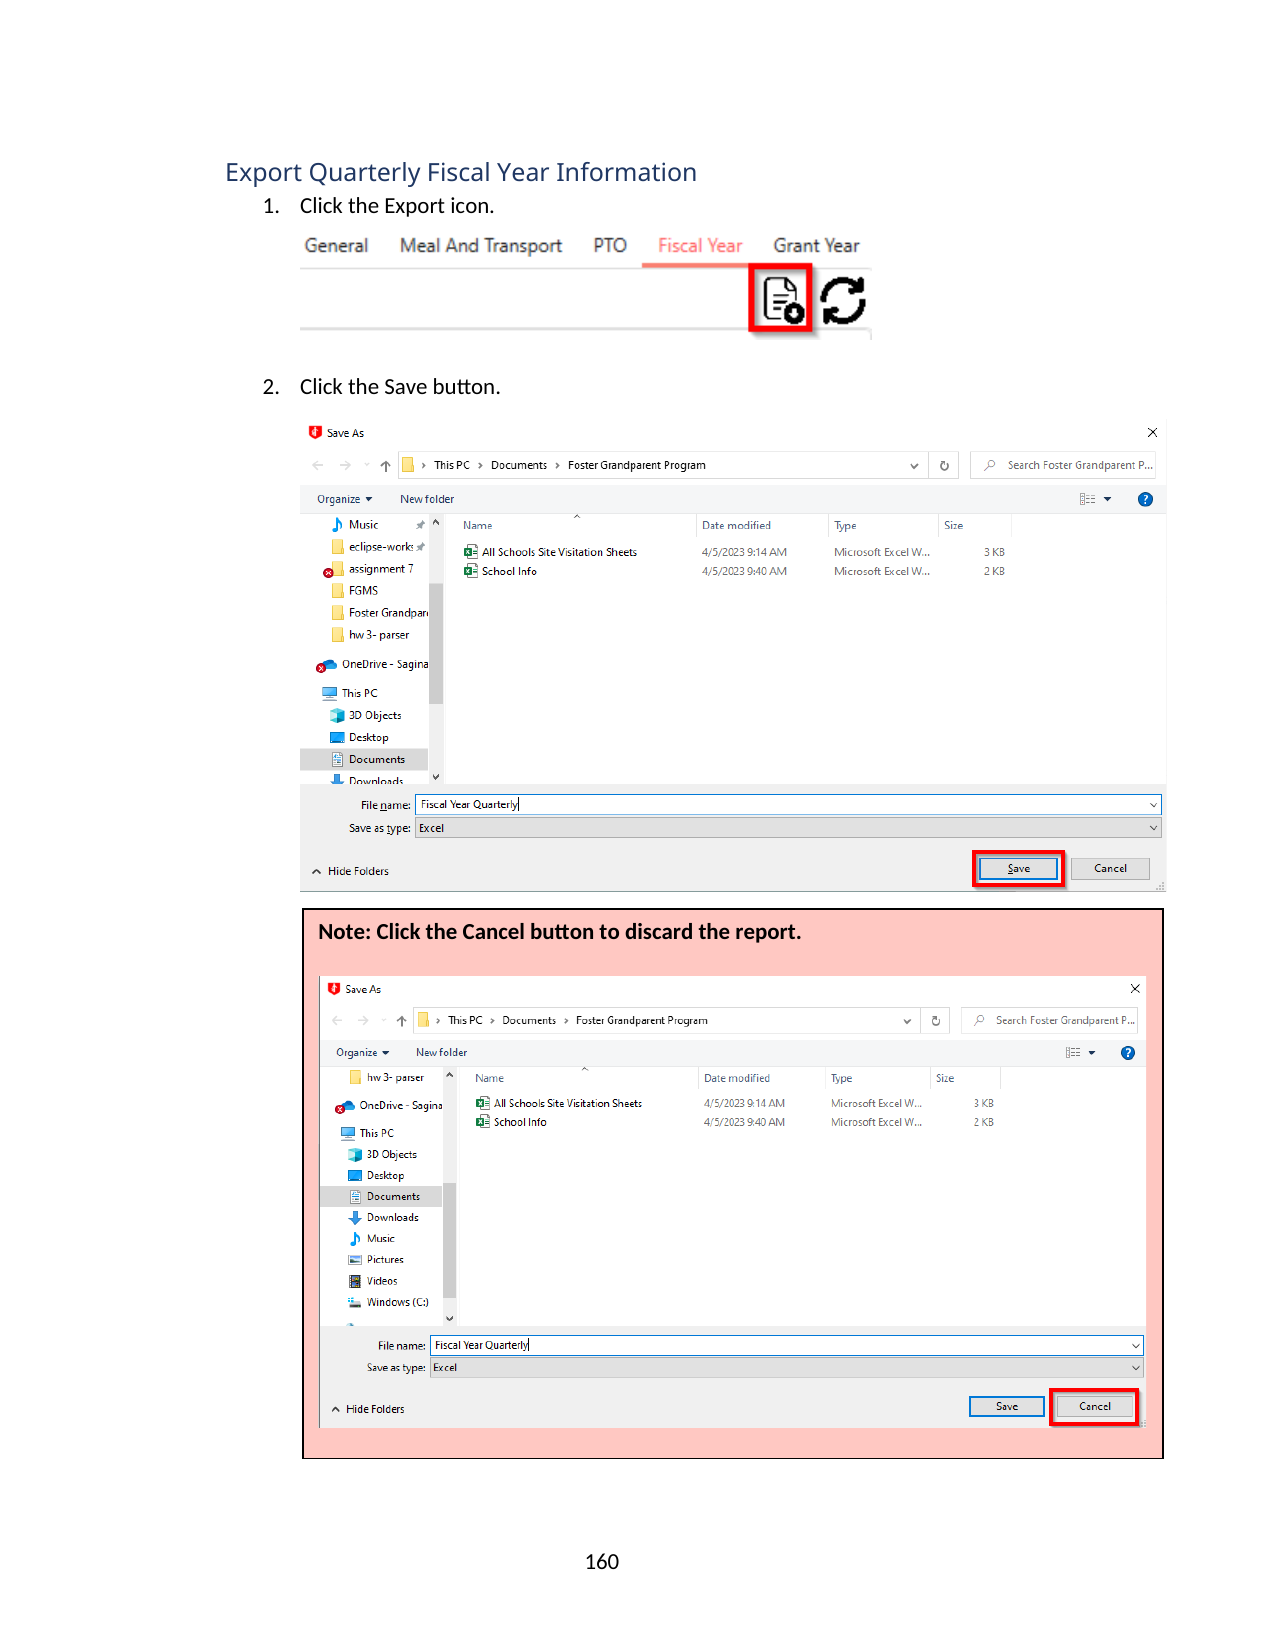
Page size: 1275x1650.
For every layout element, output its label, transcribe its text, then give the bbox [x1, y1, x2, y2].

subtitle Export Quarterly Fiscal Year Information [225, 154, 1125, 188]
picture [300, 221, 872, 340]
picture [318, 976, 1147, 1428]
picture [300, 419, 1167, 892]
list Click the Export icon. [262, 191, 1125, 219]
list Click the Save button. [262, 372, 1125, 400]
